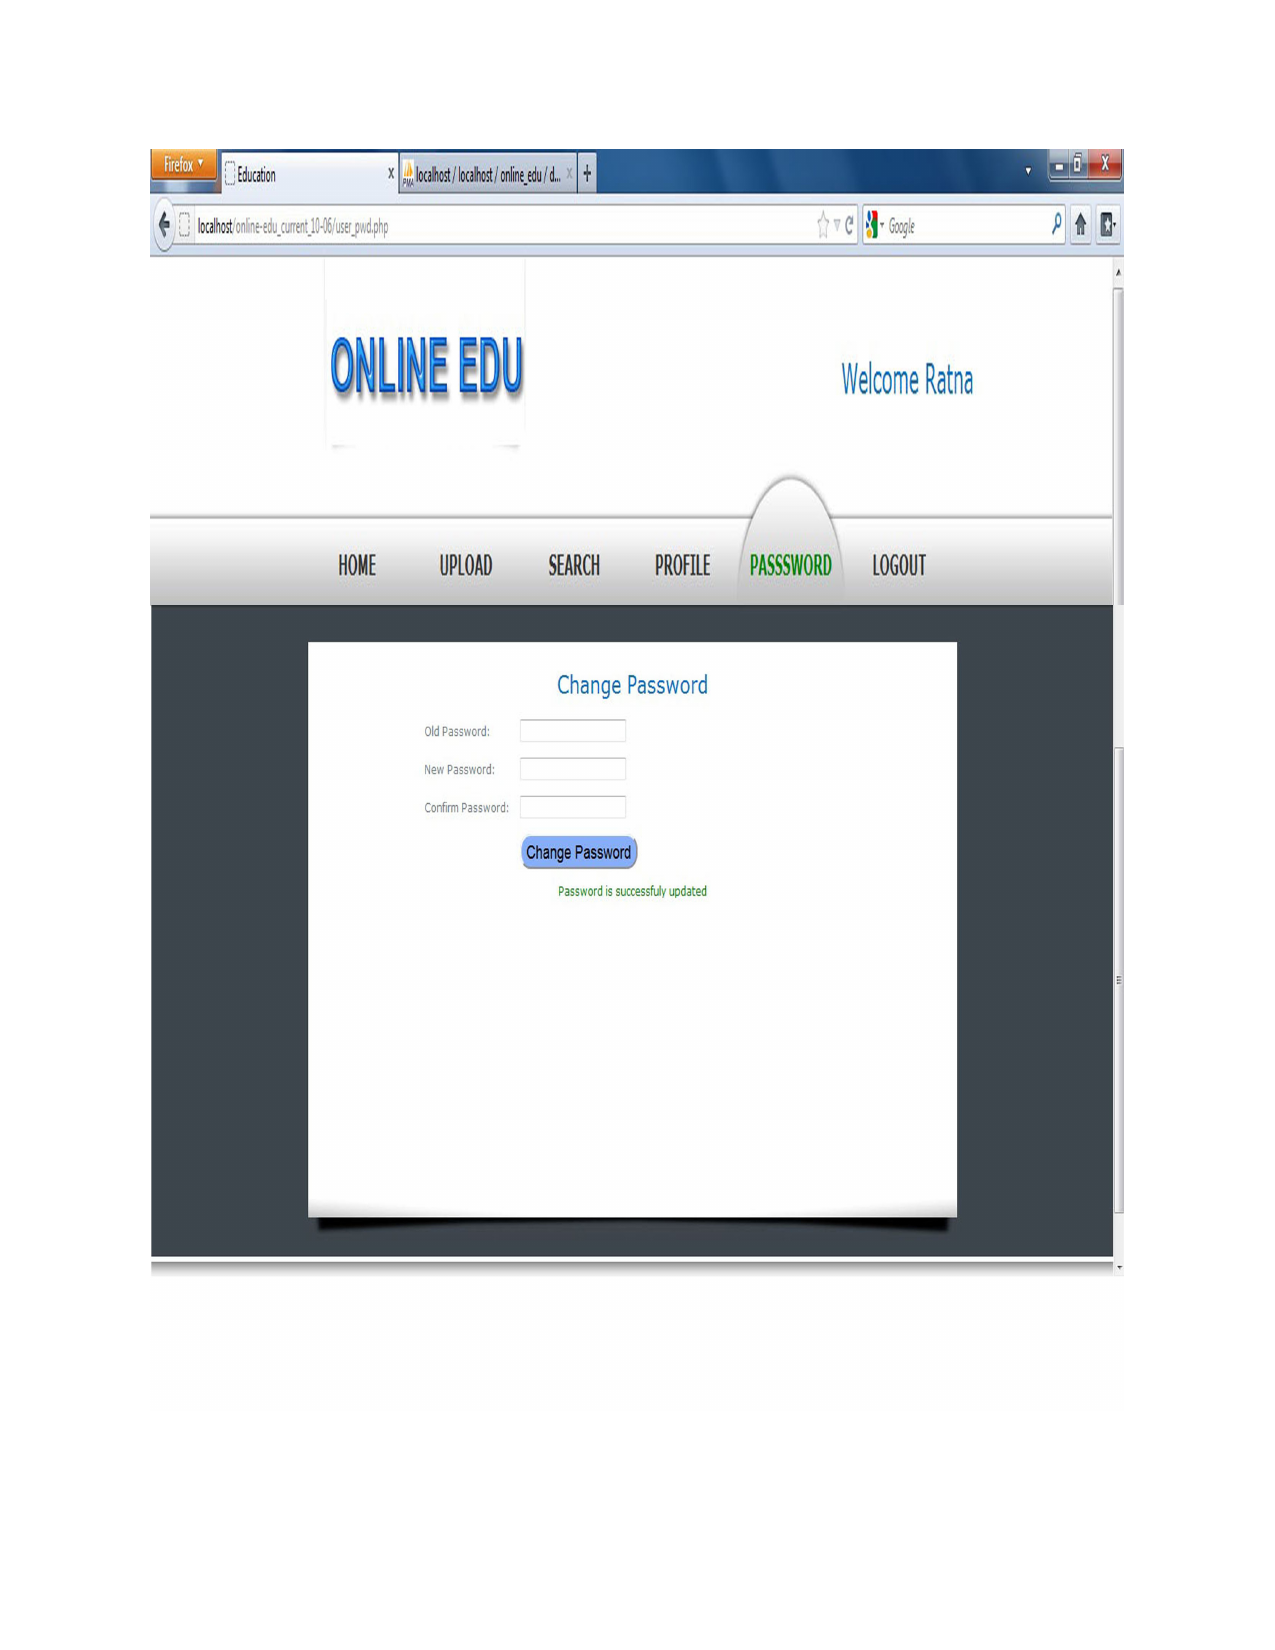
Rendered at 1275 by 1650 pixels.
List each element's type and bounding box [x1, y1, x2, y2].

picture [150, 149, 1124, 1411]
